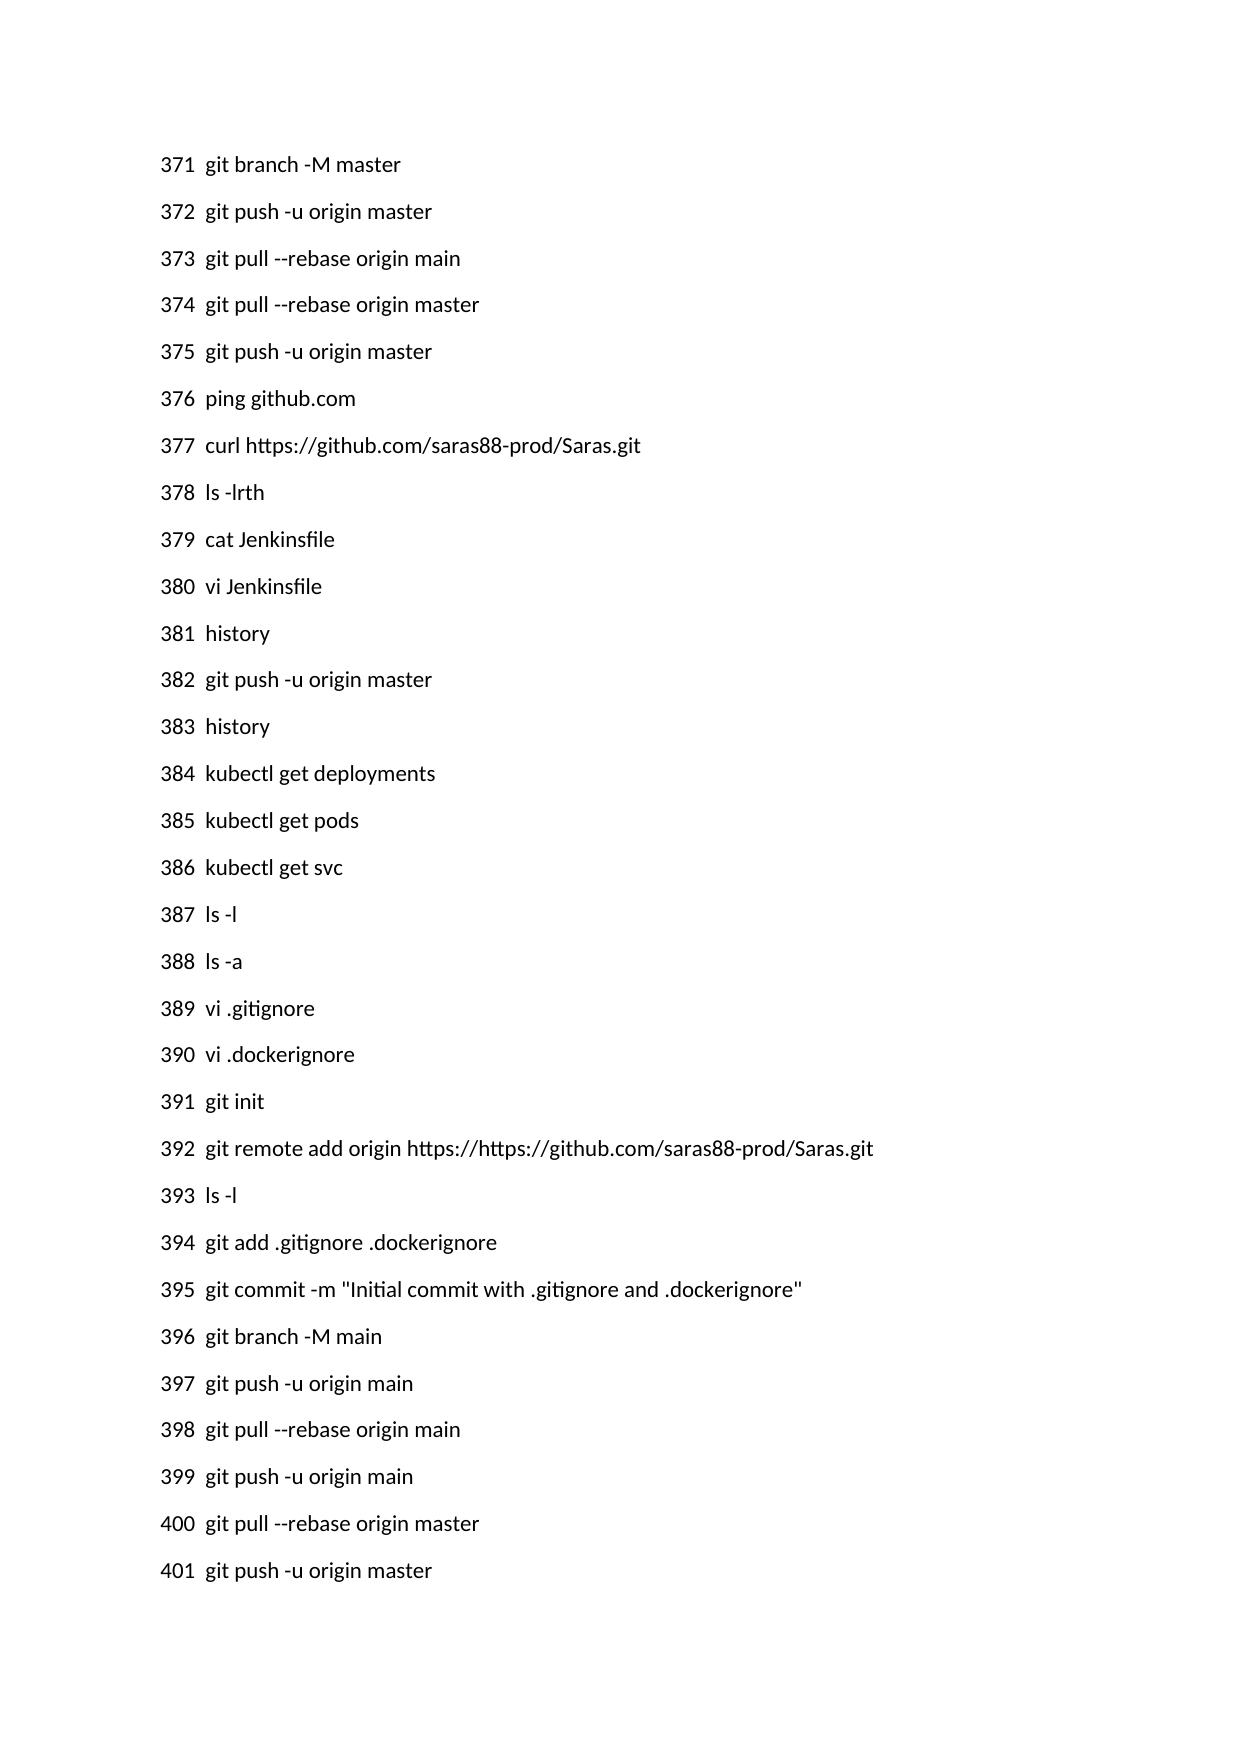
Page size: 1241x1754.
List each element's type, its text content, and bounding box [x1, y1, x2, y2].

text 382 git push -u origin master [150, 666, 1090, 694]
text 386 kubectl get svc [150, 853, 1090, 881]
text 376 ping github.com [150, 384, 1090, 412]
text 385 kubectl get pods [150, 806, 1090, 834]
text 391 git init [150, 1087, 1090, 1116]
text 400 git pull --rebase origin master [150, 1509, 1090, 1537]
text 395 git commit -m "Initial commit with .gitignore and .dockerignore" [150, 1275, 1090, 1303]
text 387 ls -l [150, 900, 1090, 928]
text 384 kubectl get deployments [150, 759, 1090, 787]
text 383 history [150, 712, 1090, 741]
text 392 git remote add origin https://https://github.com/saras88-prod/Saras.git [150, 1134, 1090, 1162]
text 381 history [150, 619, 1090, 647]
text 374 git pull --rebase origin master [150, 291, 1090, 319]
text 373 git pull --rebase origin main [150, 244, 1090, 272]
text 393 ls -l [150, 1181, 1090, 1209]
text 396 git branch -M main [150, 1322, 1090, 1350]
text 394 git add .gitignore .dockerignore [150, 1228, 1090, 1256]
text 380 vi Jenkinsfile [150, 572, 1090, 600]
text 378 ls -lrth [150, 478, 1090, 506]
text 389 vi .gitignore [150, 994, 1090, 1022]
text 371 git branch -M master [150, 150, 1090, 178]
text 372 git push -u origin master [150, 197, 1090, 225]
text 388 ls -a [150, 947, 1090, 975]
text 398 git pull --rebase origin main [150, 1416, 1090, 1444]
text 379 cat Jenkinsfile [150, 525, 1090, 553]
text 399 git push -u origin main [150, 1462, 1090, 1491]
text 375 git push -u origin master [150, 337, 1090, 366]
text 401 git push -u origin master [150, 1556, 1090, 1584]
text 397 git push -u origin main [150, 1369, 1090, 1397]
text 390 vi .dockerignore [150, 1041, 1090, 1069]
text 377 curl https://github.com/saras88-prod/Saras.git [150, 431, 1090, 459]
